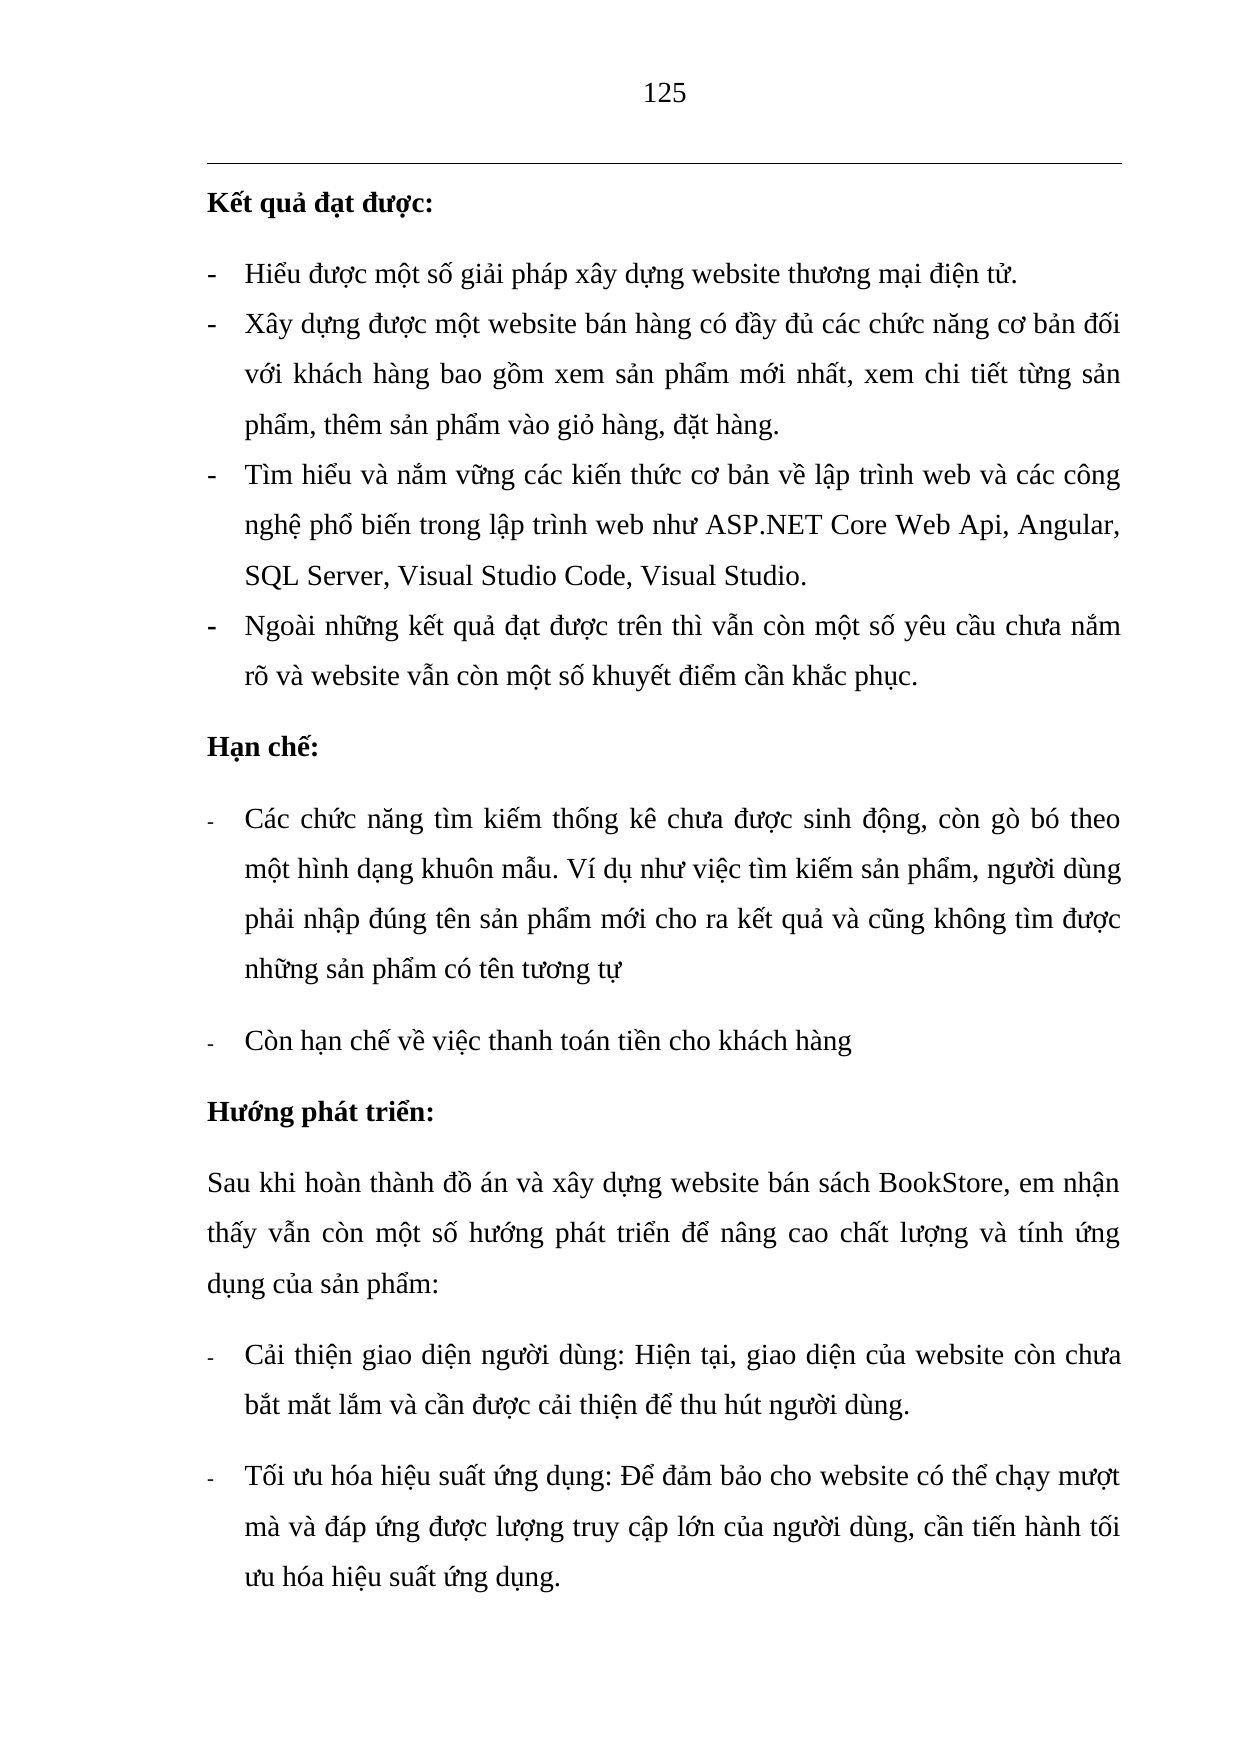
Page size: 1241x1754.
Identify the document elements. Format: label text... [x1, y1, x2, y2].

list Tối ưu hóa hiệu suất ứng dụng: Để đảm bảo cho website có thể chạy mượt mà và đáp ứng được lượng truy cập lớn của người dùng, cần tiến hành tối ưu hóa hiệu suất ứng dụng. [207, 1458, 1122, 1592]
list Các chức năng tìm kiếm thống kê chưa được sinh động, còn gò bó theo một hình dạng khuôn mẫu. Ví dụ như việc tìm kiếm sản phẩm, người dùng phải nhập đúng tên sản phẩm mới cho ra kết quả và cũng không tìm được những sản phẩm có tên tương tự [207, 801, 1122, 985]
list Cải thiện giao diện người dùng: Hiện tại, giao diện của website còn chưa bắt mắt lắm và cần được cải thiện để thu hút người dùng. [207, 1337, 1122, 1421]
text Hướng phát triển: [207, 1094, 1122, 1127]
text Kết quả đạt được: [207, 185, 1122, 218]
list Xây dựng được một website bán hàng có đầy đủ các chức năng cơ bản đối với khách hàng bao gồm xem sản phẩm mới nhất, xem chi tiết từng sản phẩm, thêm sản phẩm vào giỏ hàng, đặt hàng. [207, 306, 1122, 440]
text Sau khi hoàn thành đồ án và xây dựng website bán sách BookStore, em nhận thấy vẫn còn một số hướng phát triển để nâng cao chất lượng và tính ứng dụng của sản phẩm: [207, 1165, 1122, 1299]
list Còn hạn chế về việc thanh toán tiền cho khách hàng [207, 1023, 1122, 1056]
list Tìm hiểu và nắm vững các kiến thức cơ bản về lập trình web và các công nghệ phổ biến trong lập trình web như ASP.NET Core Web Api, Angular, SQL Server, Visual Studio Code, Visual Studio. [207, 457, 1122, 591]
list Hiểu được một số giải pháp xây dựng website thương mại điện tử. [207, 256, 1122, 289]
text Hạn chế: [207, 729, 1122, 763]
list Ngoài những kết quả đạt được trên thì vẫn còn một số yêu cầu chưa nắm rõ và website vẫn còn một số khuyết điểm cần khắc phục. [207, 608, 1122, 692]
